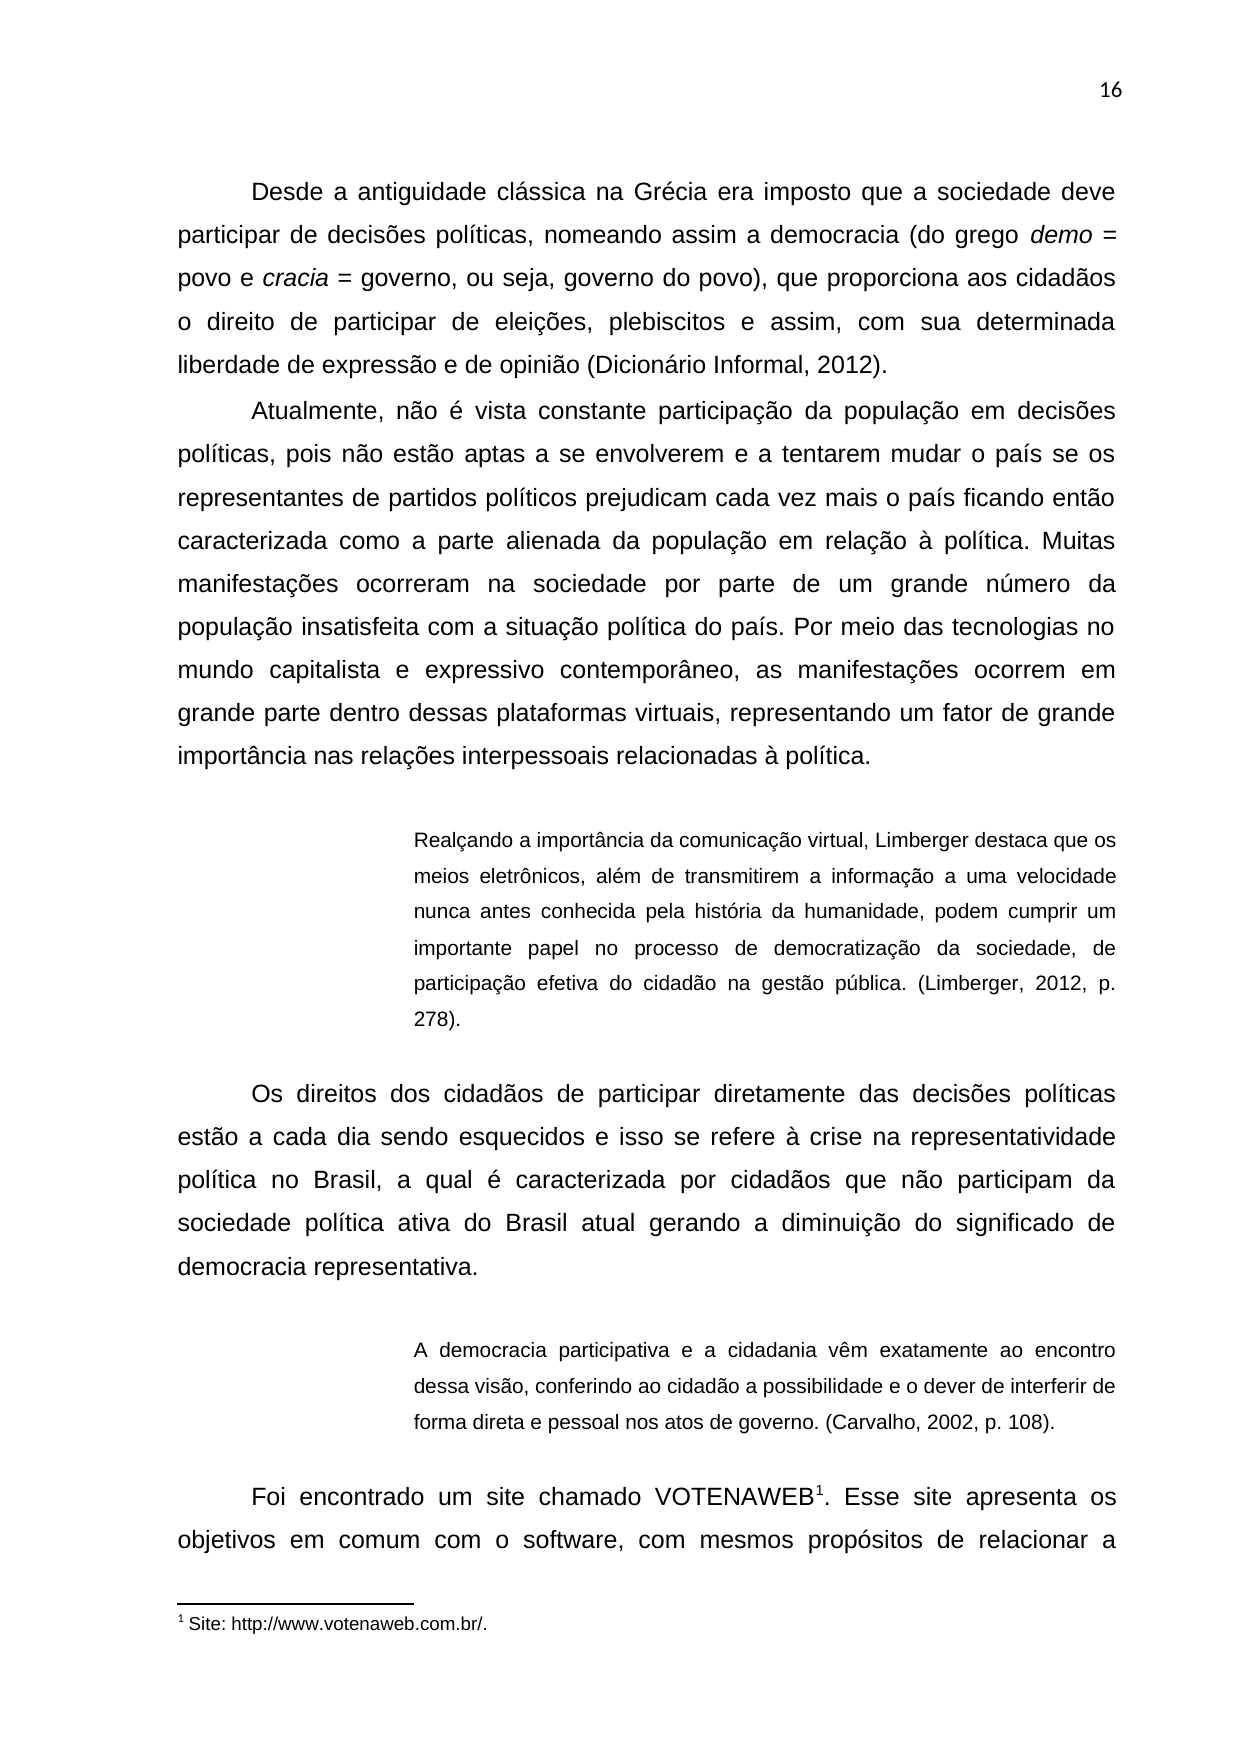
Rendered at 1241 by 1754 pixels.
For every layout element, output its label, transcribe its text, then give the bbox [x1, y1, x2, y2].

text Atualmente, não é vista constante participação da população em decisões políticas, pois não estão aptas a se envolverem e a tentarem mudar o país se os representantes de partidos políticos prejudicam cada vez mais o país ficando então caracterizada como a parte alienada da população em relação à política. Muitas manifestações ocorreram na sociedade por parte de um grande número da população insatisfeita com a situação política do país. Por meio das tecnologias no mundo capitalista e expressivo contemporâneo, as manifestações ocorrem em grande parte dentro dessas plataformas virtuais, representando um fator de grande importância nas relações interpessoais relacionadas à política. [177, 396, 1117, 770]
text Os direitos dos cidadãos de participar diretamente das decisões políticas estão a cada dia sendo esquecidos e isso se refere à crise na representatividade política no Brasil, a qual é caracterizada por cidadãos que não participam da sociedade política ativa do Brasil atual gerando a diminuição do significado de democracia representativa. [177, 1079, 1117, 1280]
text Realçando a importância da comunicação virtual, Limberger destaca que os meios eletrônicos, além de transmitirem a informação a uma velocidade nunca antes conhecida pela história da humanidade, podem cumprir um importante papel no processo de democratização da sociedade, de participação efetiva do cidadão na gestão pública. (Limberger, 2012, p. 278). [413, 827, 1117, 1031]
text A democracia participativa e a cidadania vêm exatamente ao encontro dessa visão, conferindo ao cidadão a possibilidade e o dever de interferir de forma direta e pessoal nos atos de governo. (Carvalho, 2002, p. 108). [413, 1338, 1117, 1434]
text Desde a antiguidade clássica na Grécia era imposto que a sociedade deve participar de decisões políticas, nomeando assim a democracia (do grego demo = povo e cracia = governo, ou seja, governo do povo), que proporciona aos cidadãos o direito de participar de eleições, plebiscitos e assim, com sua determinada liberdade de expressão e de opinião (Dicionário Informal, 2012). [177, 177, 1117, 378]
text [177, 1482, 1117, 1553]
